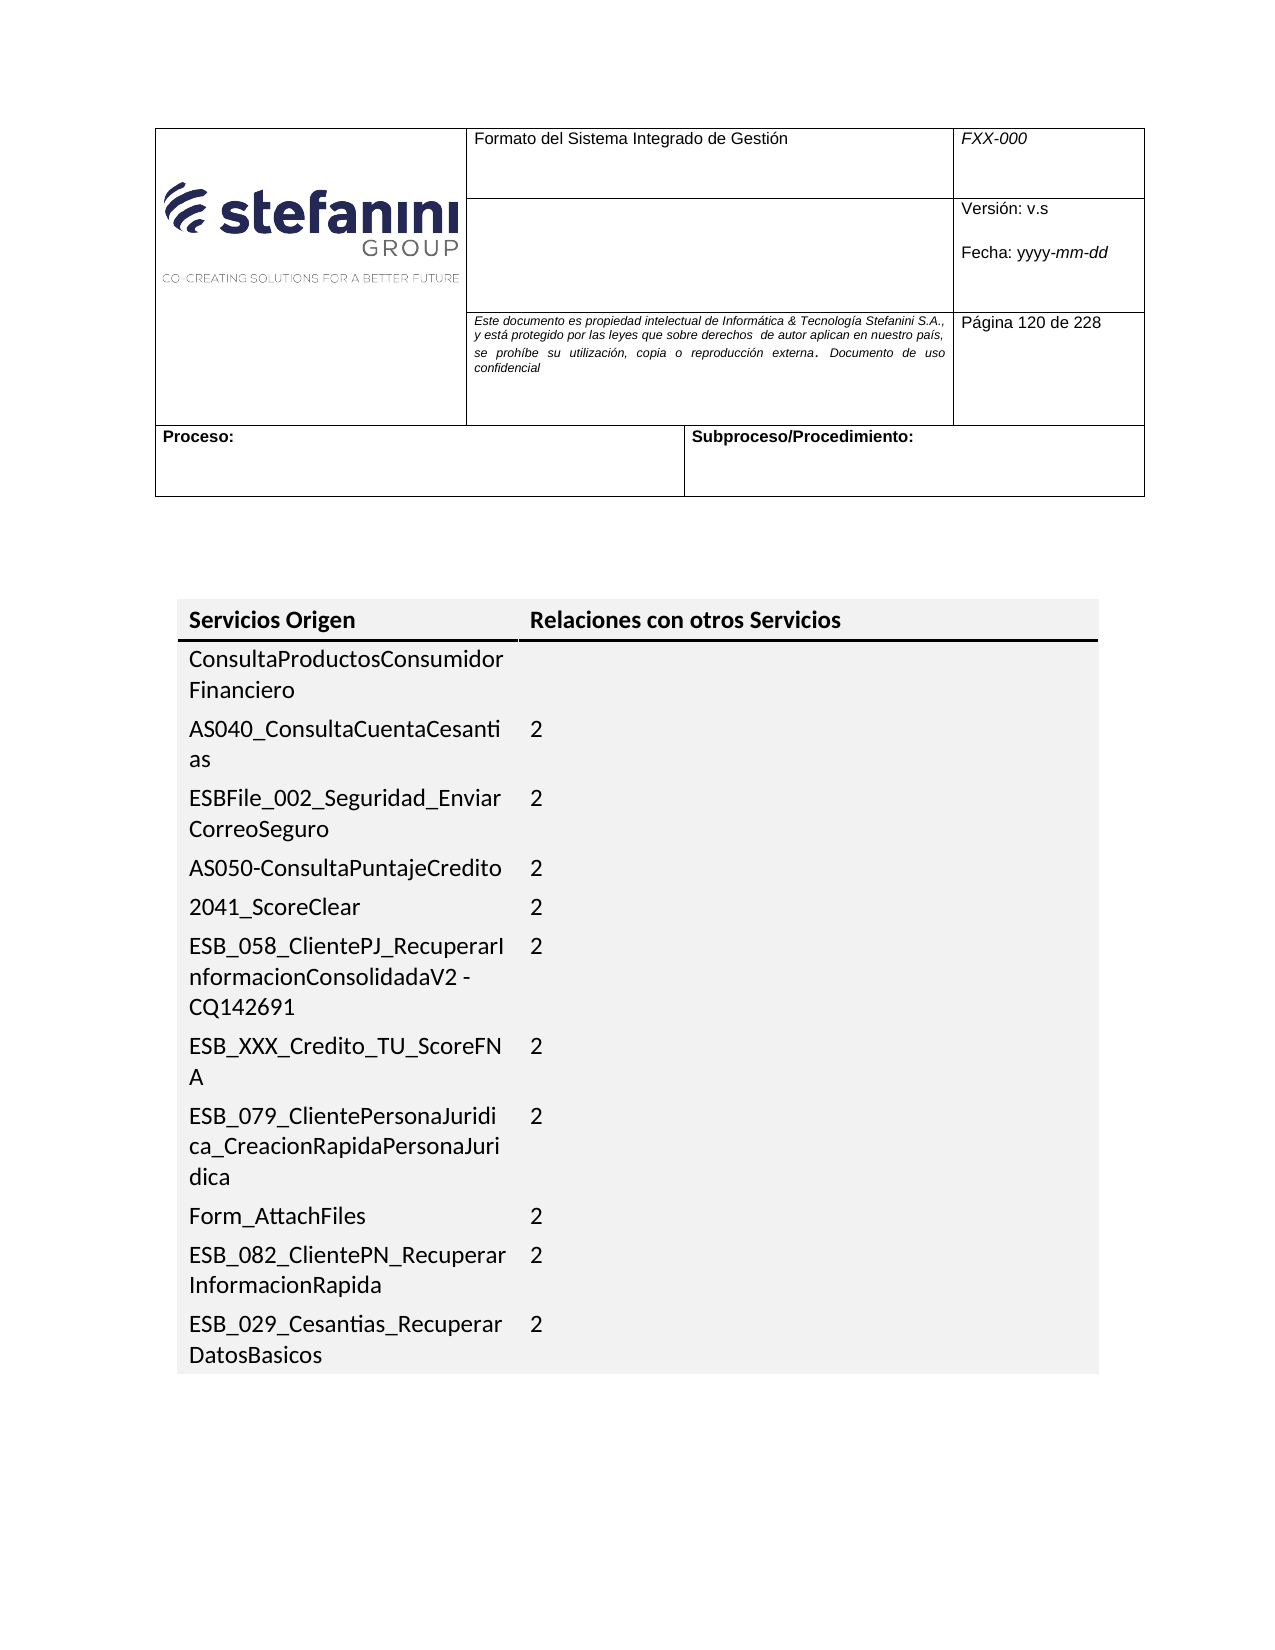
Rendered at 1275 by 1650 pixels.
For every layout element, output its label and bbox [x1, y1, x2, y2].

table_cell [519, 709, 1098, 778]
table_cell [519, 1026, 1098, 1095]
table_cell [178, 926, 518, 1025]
picture [162, 182, 460, 286]
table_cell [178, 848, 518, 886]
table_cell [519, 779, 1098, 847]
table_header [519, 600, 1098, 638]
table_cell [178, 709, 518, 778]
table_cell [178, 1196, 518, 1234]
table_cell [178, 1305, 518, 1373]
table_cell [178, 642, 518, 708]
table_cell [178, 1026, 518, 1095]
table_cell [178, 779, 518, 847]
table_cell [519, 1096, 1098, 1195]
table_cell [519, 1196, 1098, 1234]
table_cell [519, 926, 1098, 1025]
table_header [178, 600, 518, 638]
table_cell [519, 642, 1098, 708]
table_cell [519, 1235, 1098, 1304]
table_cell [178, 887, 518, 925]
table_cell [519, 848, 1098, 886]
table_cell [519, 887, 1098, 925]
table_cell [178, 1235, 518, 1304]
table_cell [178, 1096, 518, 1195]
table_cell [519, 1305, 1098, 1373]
